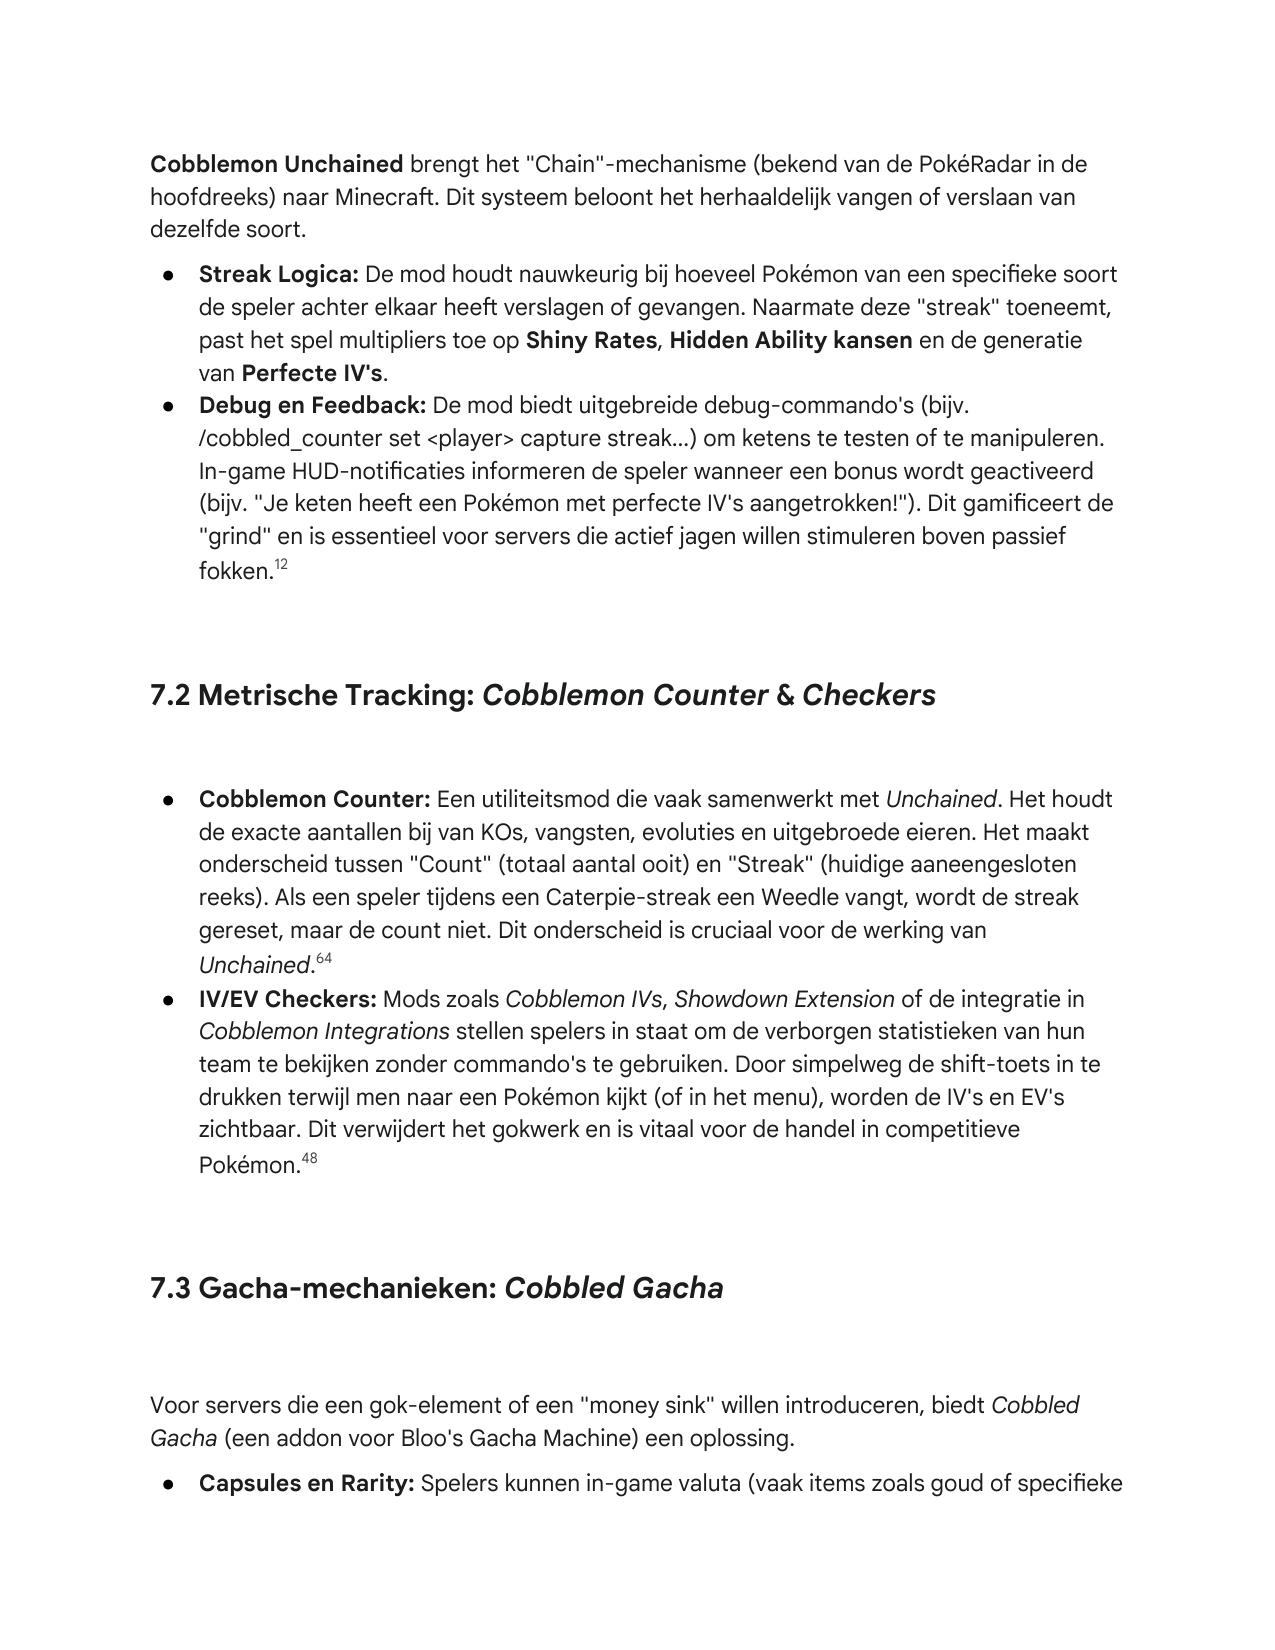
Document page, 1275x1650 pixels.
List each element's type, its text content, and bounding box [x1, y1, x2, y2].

list Cobblemon Counter: Een utiliteitsmod die vaak samenwerkt met Unchained. Het houdt de exacte aantallen bij van KOs, vangsten, evoluties en uitgebroede eieren. Het maakt onderscheid tussen "Count" (totaal aantal ooit) en "Streak" (huidige aaneengesloten reeks). Als een speler tijdens een Caterpie-streak een Weedle vangt, wordt de streak gereset, maar de count niet. Dit onderscheid is cruciaal voor de werking van Unchained.64 [161, 785, 1125, 981]
text Voor servers die een gok-element of een "money sink" willen introduceren, biedt Cobbled Gacha (een addon voor Bloo's Gacha Machine) een oplossing. [150, 1391, 1125, 1453]
list Streak Logica: De mod houdt nauwkeurig bij hoeveel Pokémon van een specifieke soort de speler achter elkaar heeft verslagen of gevangen. Naarmate deze "streak" toeneemt, past het spel multipliers toe op Shiny Rates, Hidden Ability kansen en de generatie van Perfecte IV's. [161, 261, 1125, 387]
text Cobblemon Unchained brengt het "Chain"-mechanisme (bekend van de PokéRadar in de hoofdreeks) naar Minecraft. Dit systeem beloont het herhaaldelijk vangen of verslaan van dezelfde soort. [150, 150, 1125, 244]
subtitle 7.2 Metrische Tracking: Cobblemon Counter & Checkers [150, 677, 1125, 713]
list IV/EV Checkers: Mods zoals Cobblemon IVs, Showdown Extension of de integratie in Cobblemon Integrations stellen spelers in staat om de verborgen statistieken van hun team te bekijken zonder commando's te gebruiken. Door simpelweg de shift-toets in te drukken terwijl men naar een Pokémon kijkt (of in het menu), worden de IV's en EV's zichtbaar. Dit verwijdert het gokwerk en is vitaal voor de handel in competitieve Pokémon.48 [161, 985, 1125, 1180]
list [161, 1469, 1125, 1498]
list Debug en Feedback: De mod biedt uitgebreide debug-commando's (bijv. /cobbled_counter set <player> capture streak...) om ketens te testen of te manipuleren. In-game HUD-notificaties informeren de speler wanneer een bonus wordt geactiveerd (bijv. "Je keten heeft een Pokémon met perfecte IV's aangetrokken!"). Dit gamificeert de "grind" en is essentieel voor servers die actief jagen willen stimuleren boven passief fokken.12 [161, 391, 1125, 587]
subtitle 7.3 Gacha-mechanieken: Cobbled Gacha [150, 1270, 1125, 1307]
